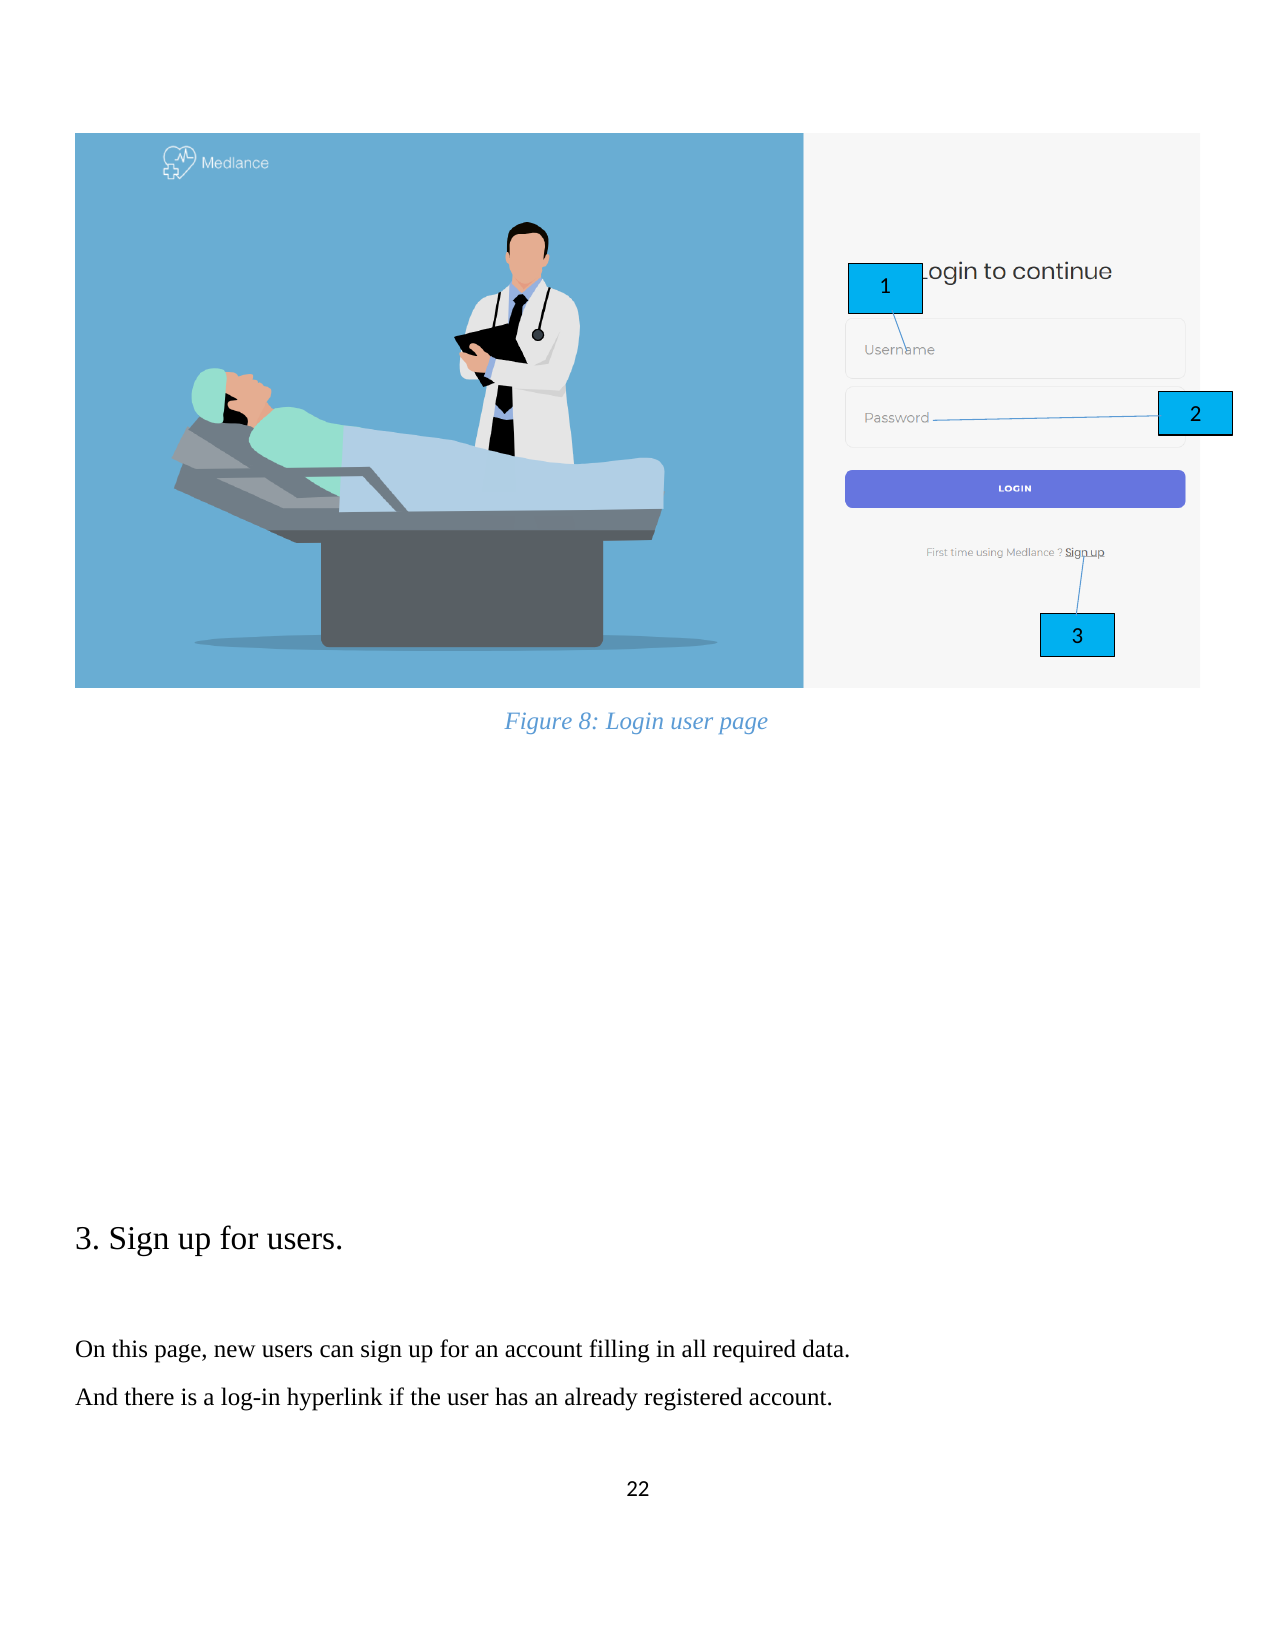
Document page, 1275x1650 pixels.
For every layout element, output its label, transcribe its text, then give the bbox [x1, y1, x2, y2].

text And there is a log-in hyperlink if the user has an already registered account. [75, 1382, 1200, 1411]
text 3. Sign up for users. [75, 1218, 1200, 1256]
picture [75, 133, 1200, 688]
text Figure 8: Login user page [75, 706, 1200, 735]
text On this page, new users can sign up for an account filling in all required data. [75, 1334, 1200, 1363]
